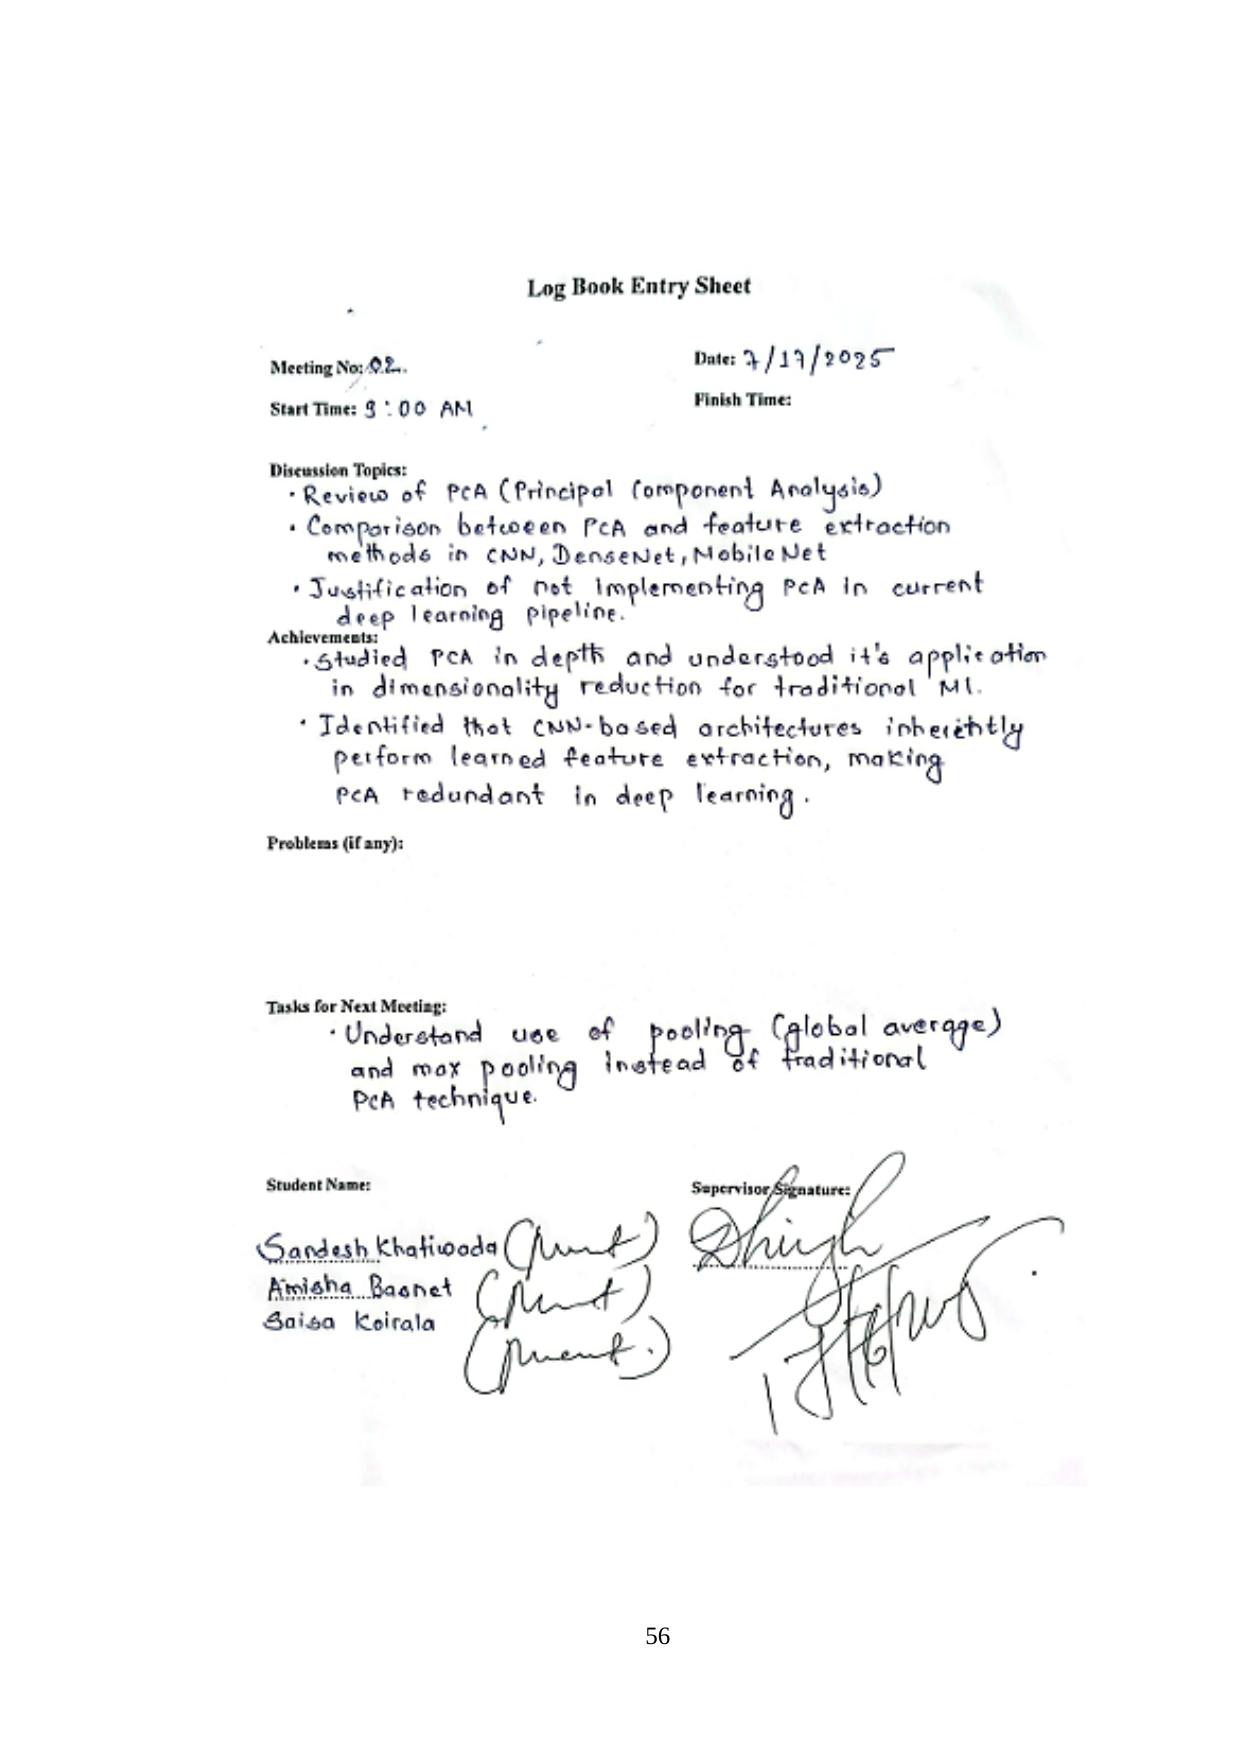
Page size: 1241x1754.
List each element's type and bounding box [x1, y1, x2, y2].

picture [225, 251, 1088, 1486]
